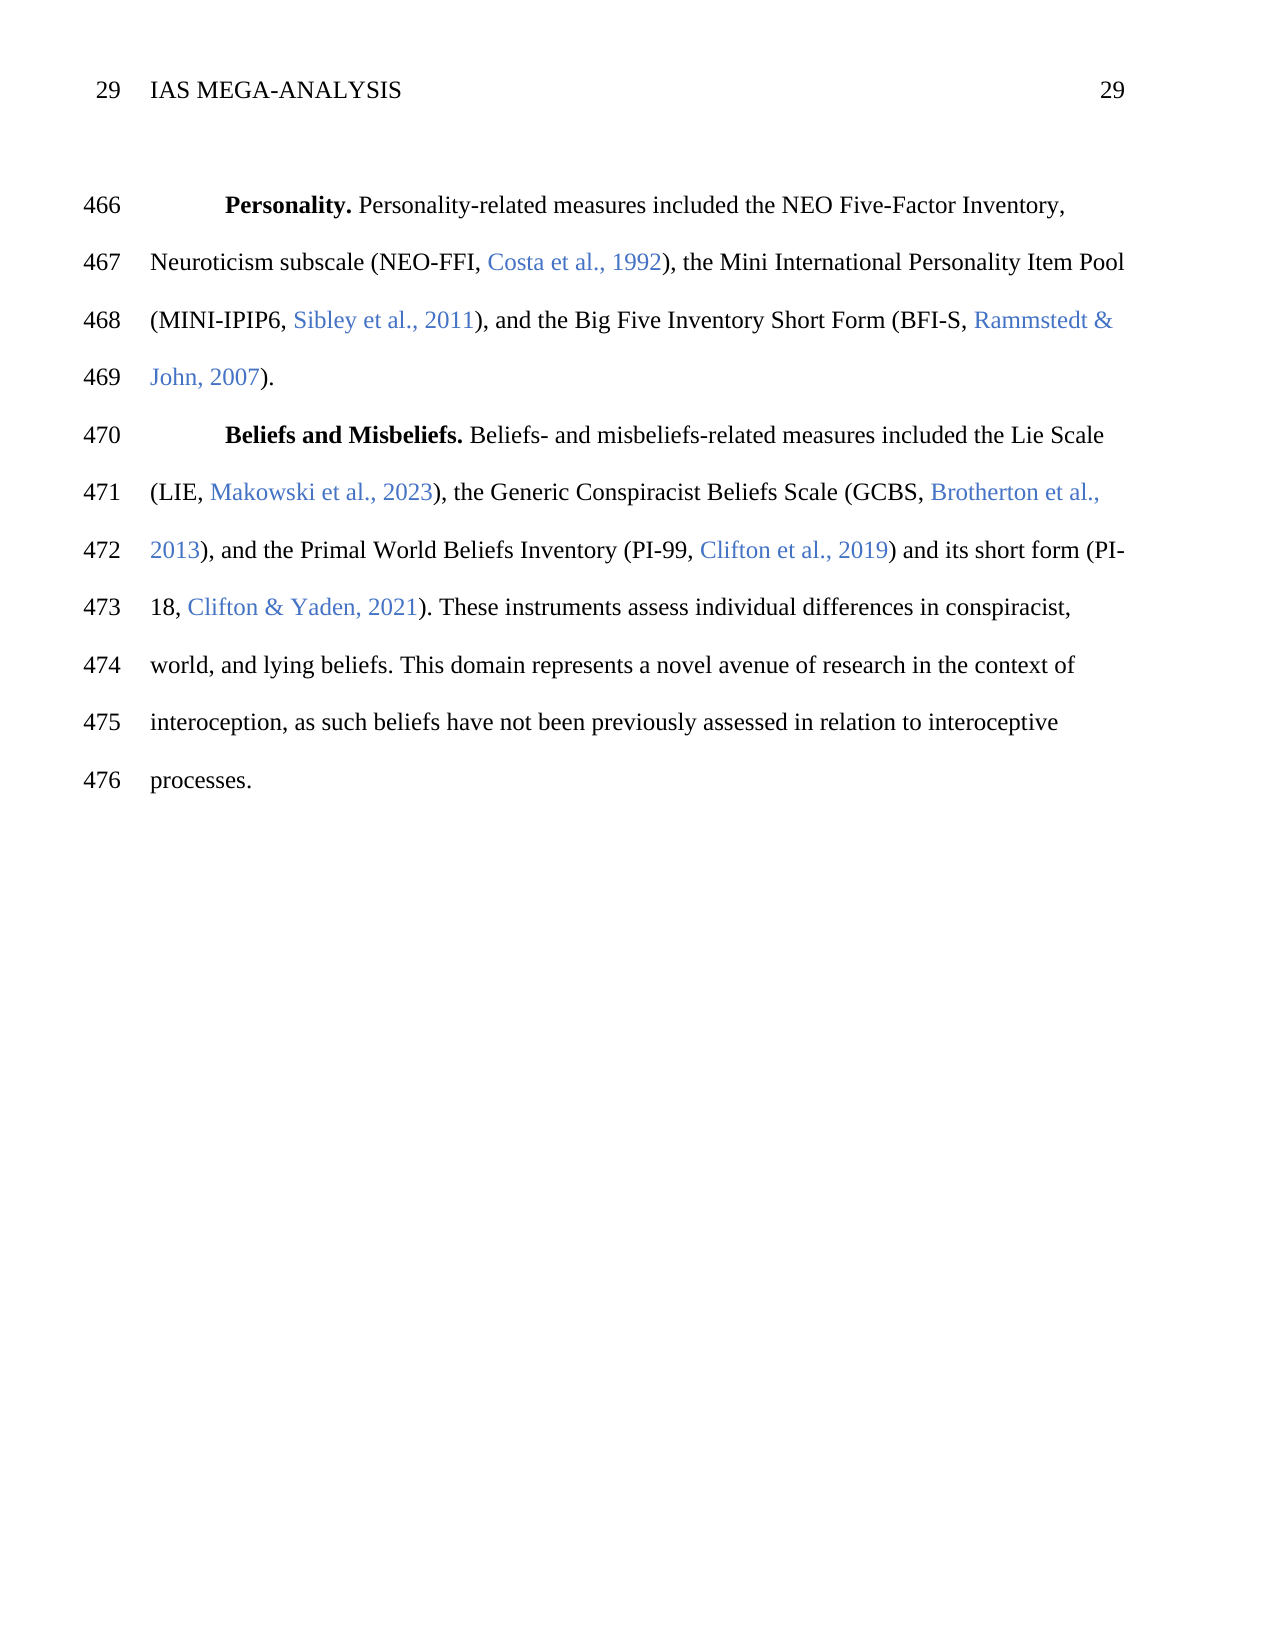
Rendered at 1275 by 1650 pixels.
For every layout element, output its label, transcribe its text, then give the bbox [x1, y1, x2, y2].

text Beliefs and Misbeliefs. Beliefs- and misbeliefs-related measures included the Lie Scale (LIE, Makowski et al., 2023), the Generic Conspiracist Beliefs Scale (GCBS, Brotherton et al., 2013), and the Primal World Beliefs Inventory (PI-99, Clifton et al., 2019) and its short form (PI-18, Clifton & Yaden, 2021). These instruments assess individual differences in conspiracist, world, and lying beliefs. This domain represents a novel avenue of research in the context of interoception, as such beliefs have not been previously assessed in relation to interoceptive processes. [150, 420, 1125, 794]
text Personality. Personality-related measures included the NEO Five-Factor Inventory, Neuroticism subscale (NEO-FFI, Costa et al., 1992), the Mini International Personality Item Pool (MINI-IPIP6, Sibley et al., 2011), and the Big Five Inventory Short Form (BFI-S, Rammstedt & John, 2007). [150, 190, 1125, 391]
